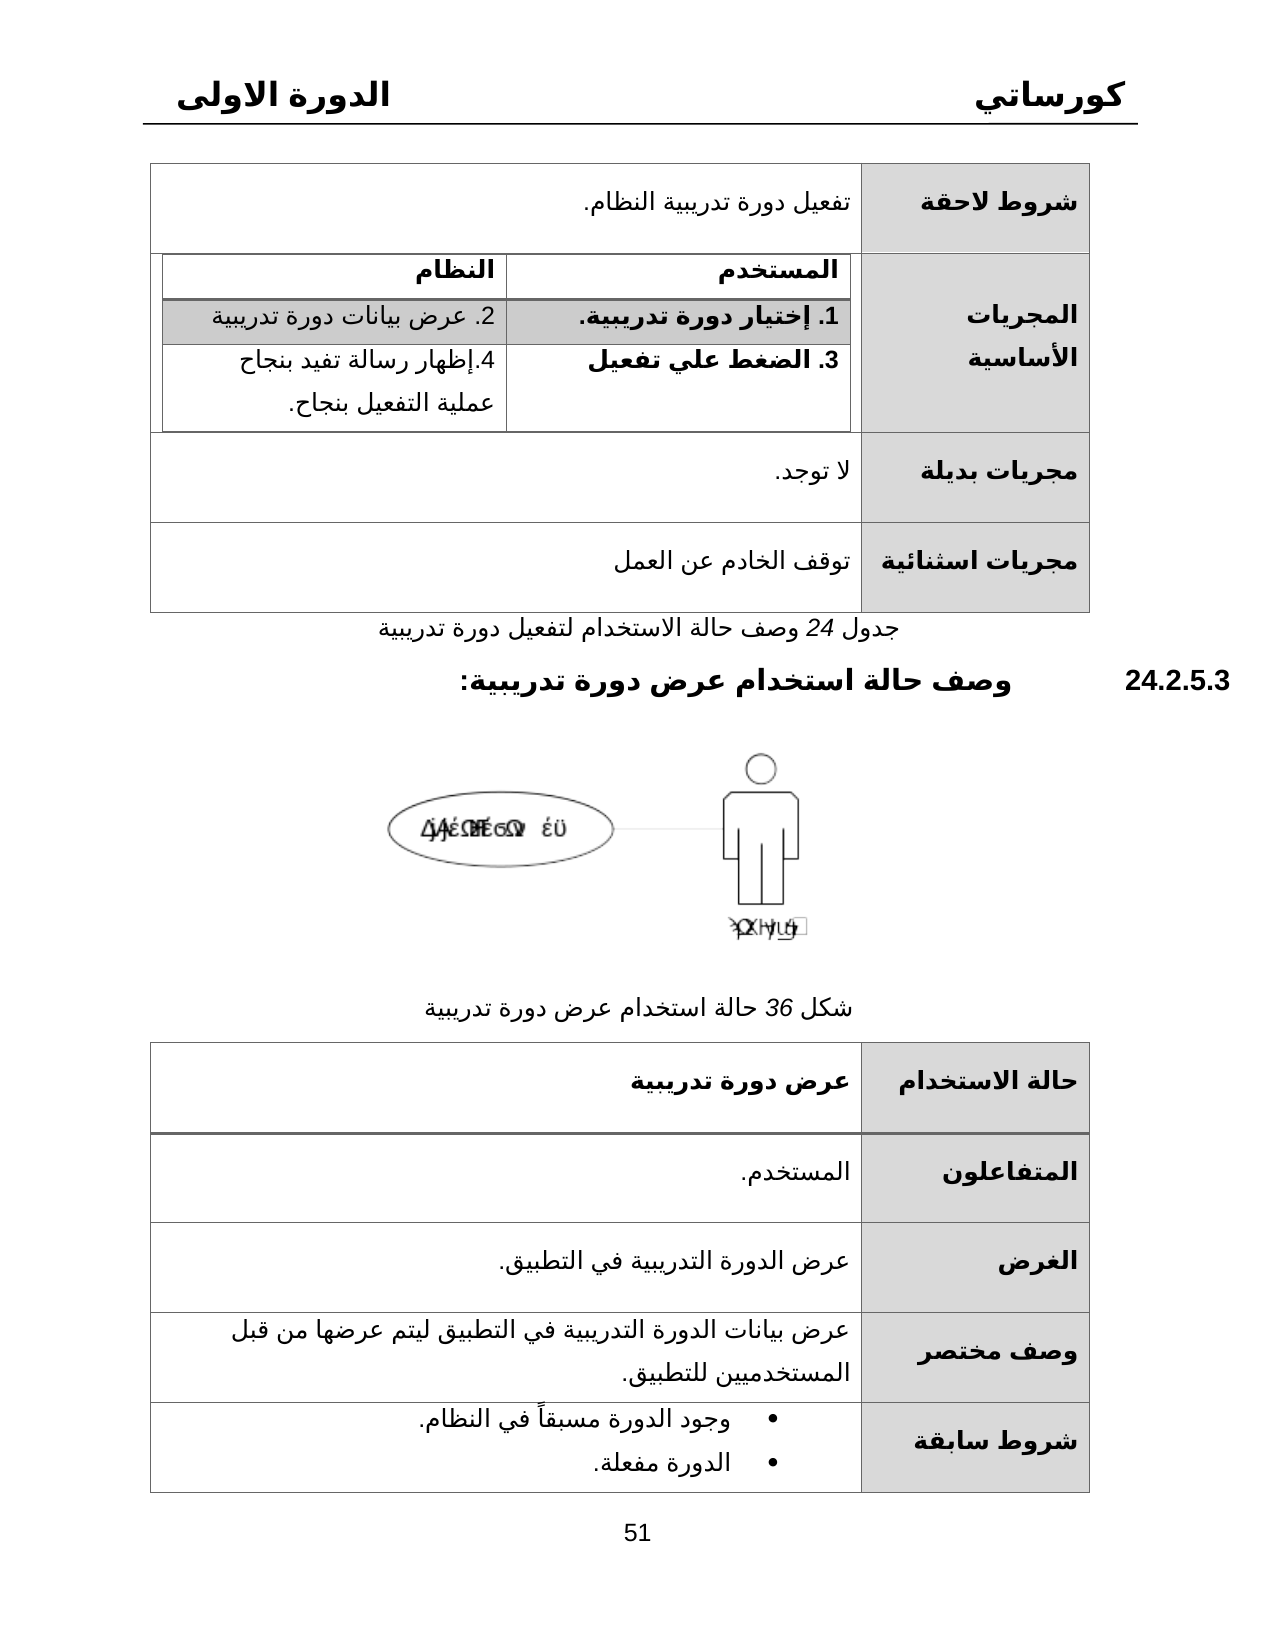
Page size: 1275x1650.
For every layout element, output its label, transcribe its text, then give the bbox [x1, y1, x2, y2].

table_header عرض دورة تدريبية [151, 1043, 861, 1132]
table_cell [163, 345, 506, 431]
table_cell [507, 345, 850, 431]
table_cell لا توجد. [151, 433, 861, 522]
table_cell المجريات الأساسية [862, 254, 1089, 432]
table_cell مجريات اسثنائية [862, 523, 1089, 612]
table_cell [151, 254, 162, 432]
table_cell عرض بيانات الدورة التدريبية في التطبيق ليتم عرضها من قبل المستخدميين للتطبيق. [151, 1313, 861, 1402]
table_cell توقف الخادم عن العمل [151, 523, 861, 612]
table_cell عرض الدورة التدريبية في التطبيق. [151, 1223, 861, 1312]
table_cell الغرض [862, 1223, 1089, 1312]
table_cell وصف مختصر [862, 1313, 1089, 1402]
table_cell وجود الدورة مسبقاً في النظام. الدورة مفعلة. [151, 1403, 861, 1492]
table_cell [163, 255, 506, 298]
table_cell [851, 254, 861, 432]
subtitle وصف حالة استخدام عرض دورة تدريبية: [150, 663, 1125, 696]
table_cell تفعيل دورة تدريبية النظام. [151, 164, 861, 252]
table_cell [507, 255, 850, 298]
table_cell شروط لاحقة [862, 164, 1089, 252]
table_cell مجريات بديلة [862, 433, 1089, 522]
text جدول 24 وصف حالة الاستخدام لتفعيل دورة تدريبية [150, 613, 1125, 642]
table_cell شروط سابقة [862, 1403, 1089, 1492]
table_cell المستخدم. [151, 1135, 861, 1222]
table_cell المتفاعلون [862, 1135, 1089, 1222]
table_header حالة الاستخدام [862, 1043, 1089, 1132]
